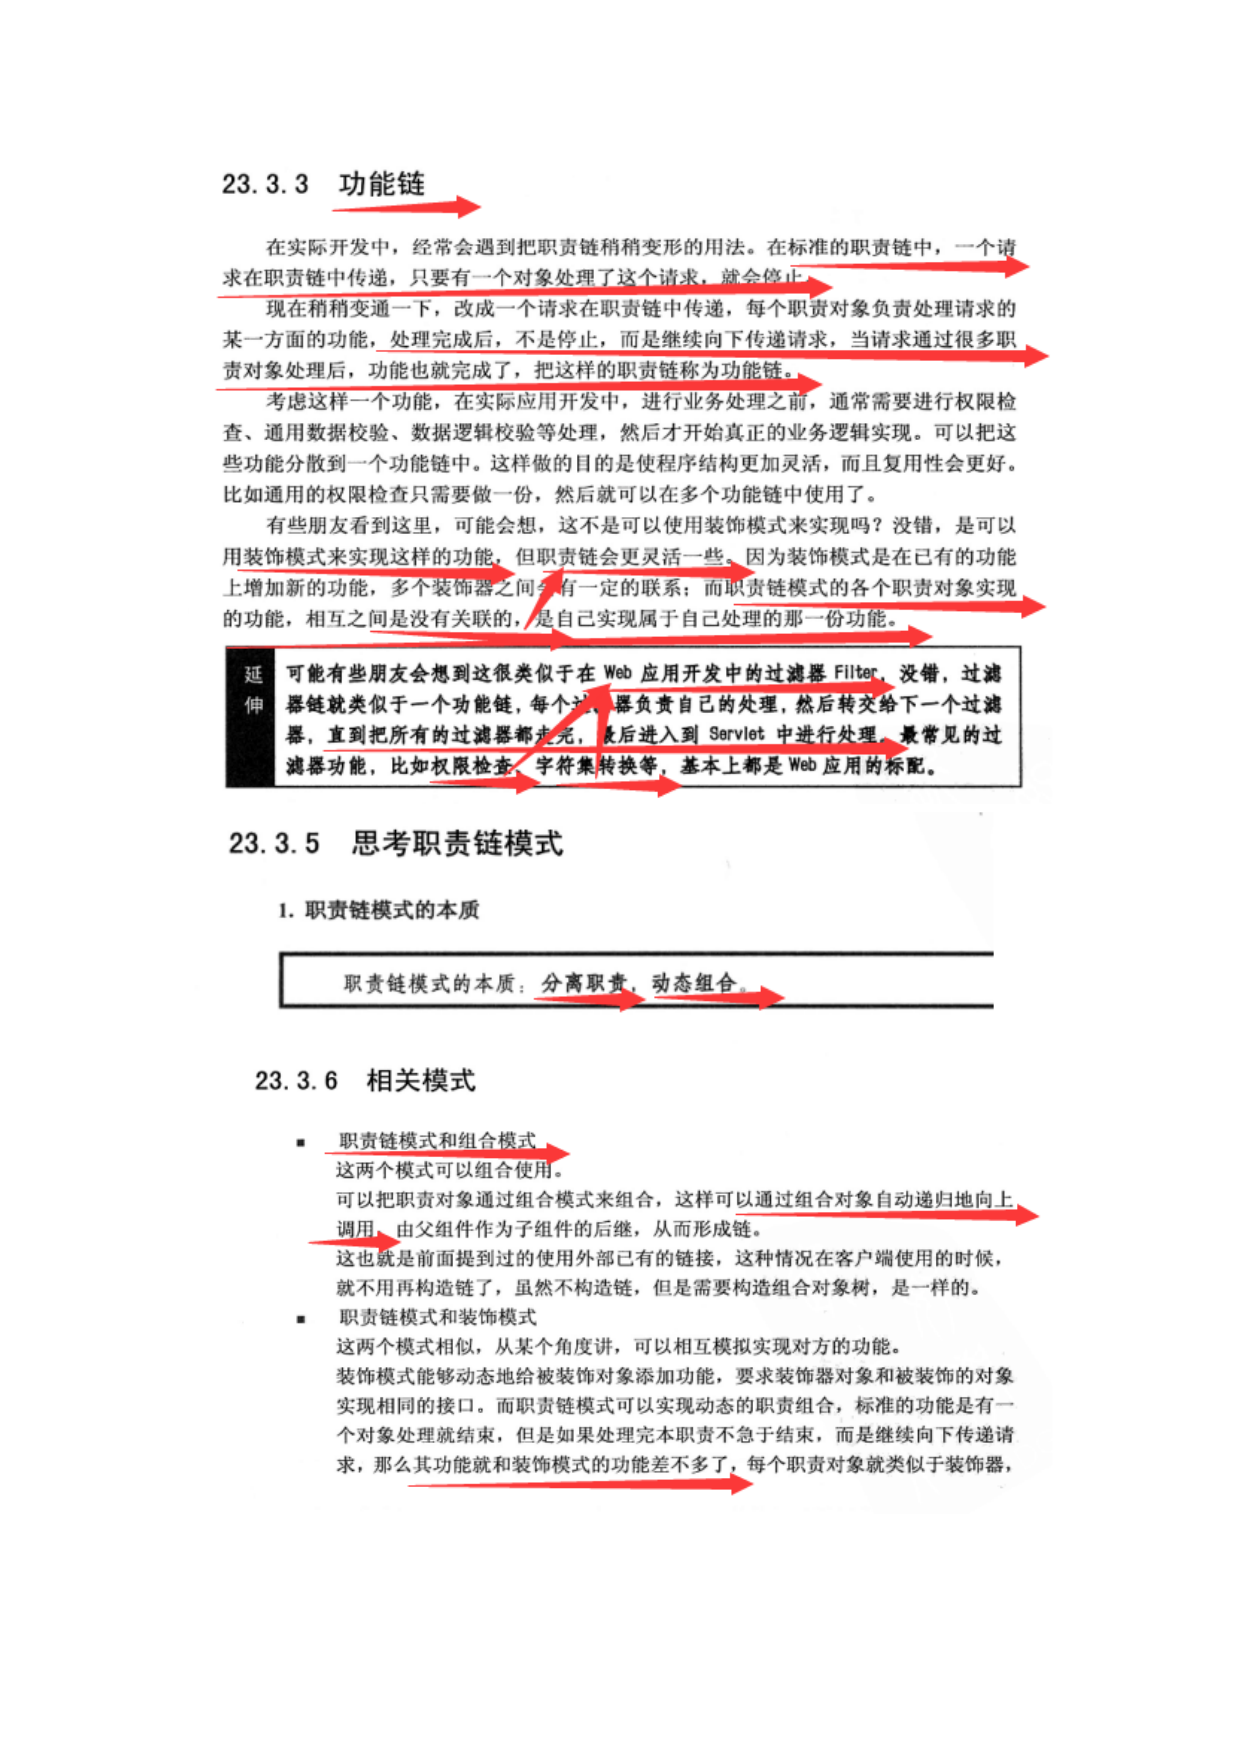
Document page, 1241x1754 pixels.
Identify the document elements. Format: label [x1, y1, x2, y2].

picture [187, 1039, 1053, 1514]
picture [187, 162, 1053, 804]
picture [187, 812, 994, 1022]
